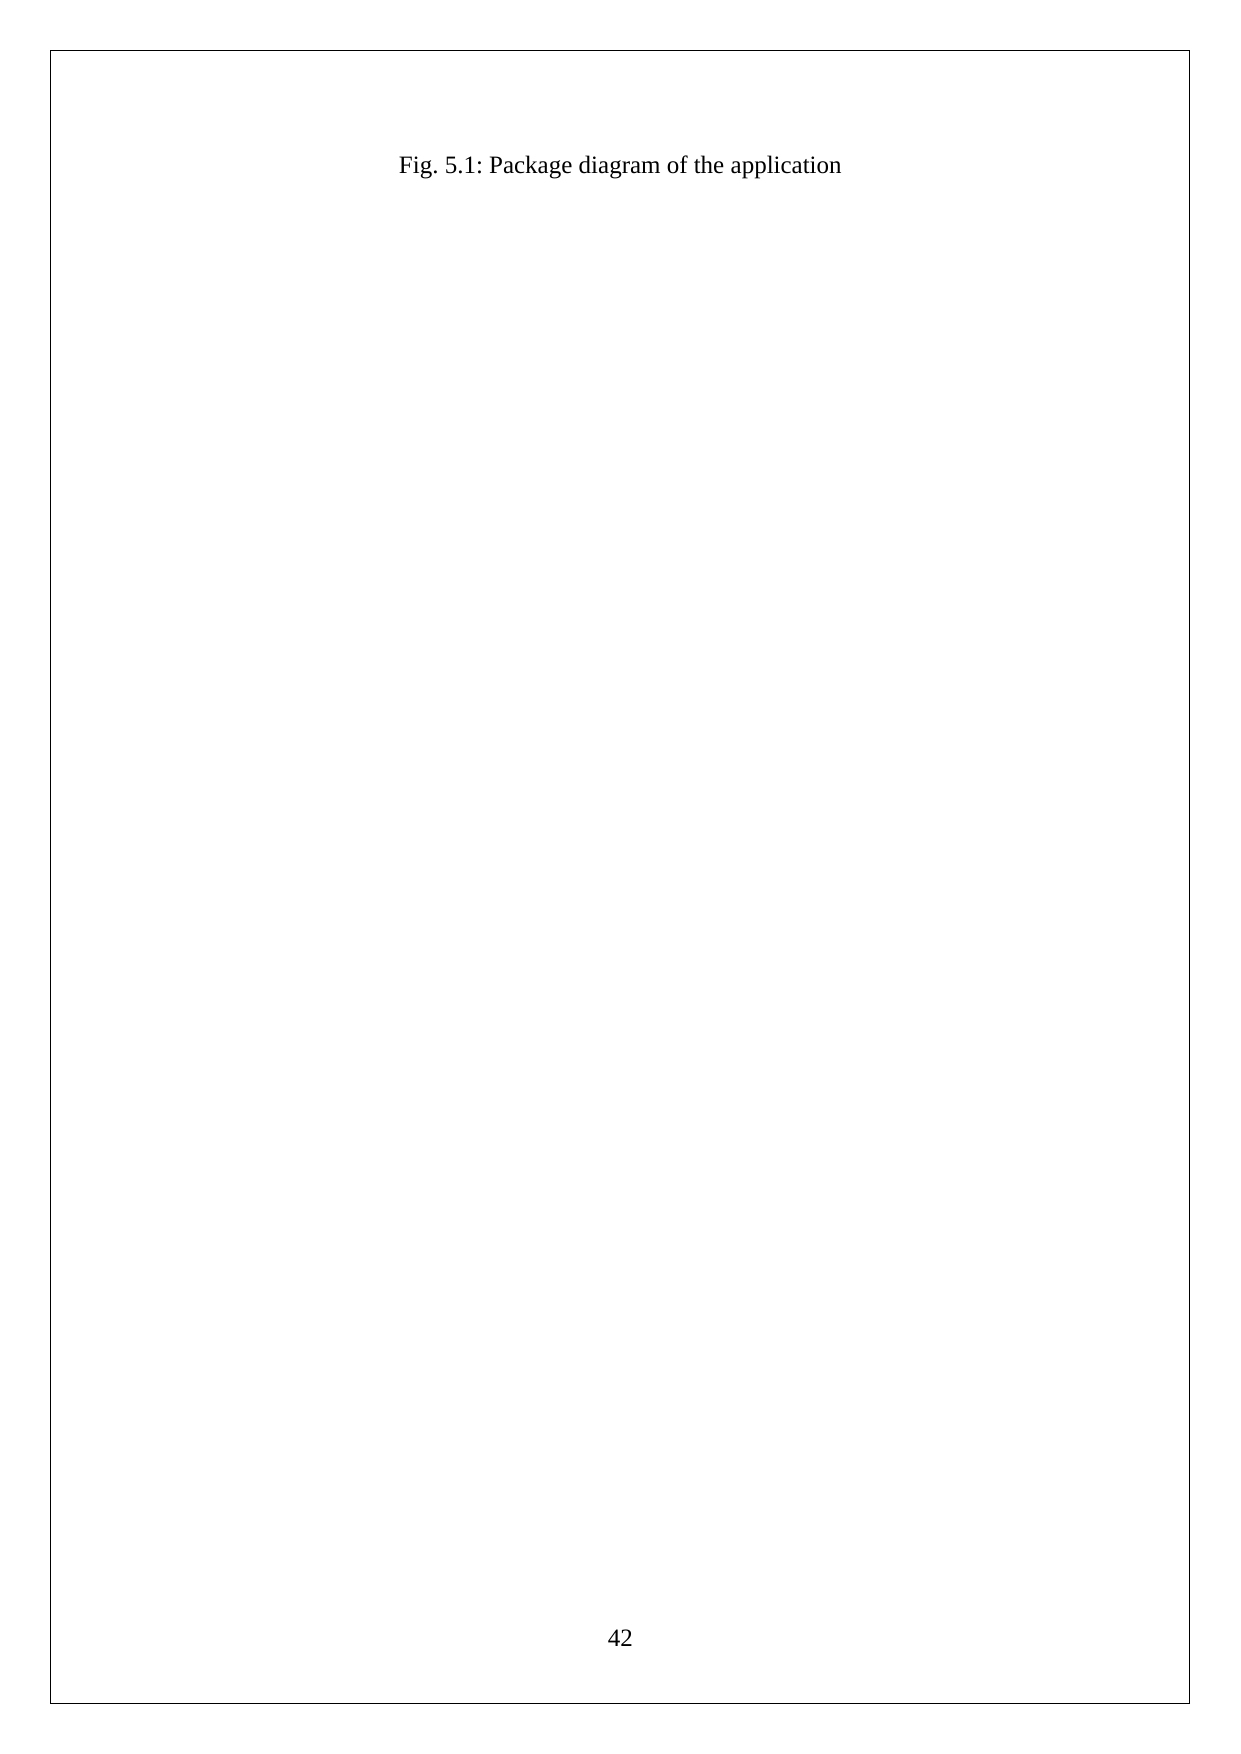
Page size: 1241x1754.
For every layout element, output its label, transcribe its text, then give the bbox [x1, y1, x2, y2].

text Fig. 5.1: Package diagram of the application [112, 150, 1128, 179]
